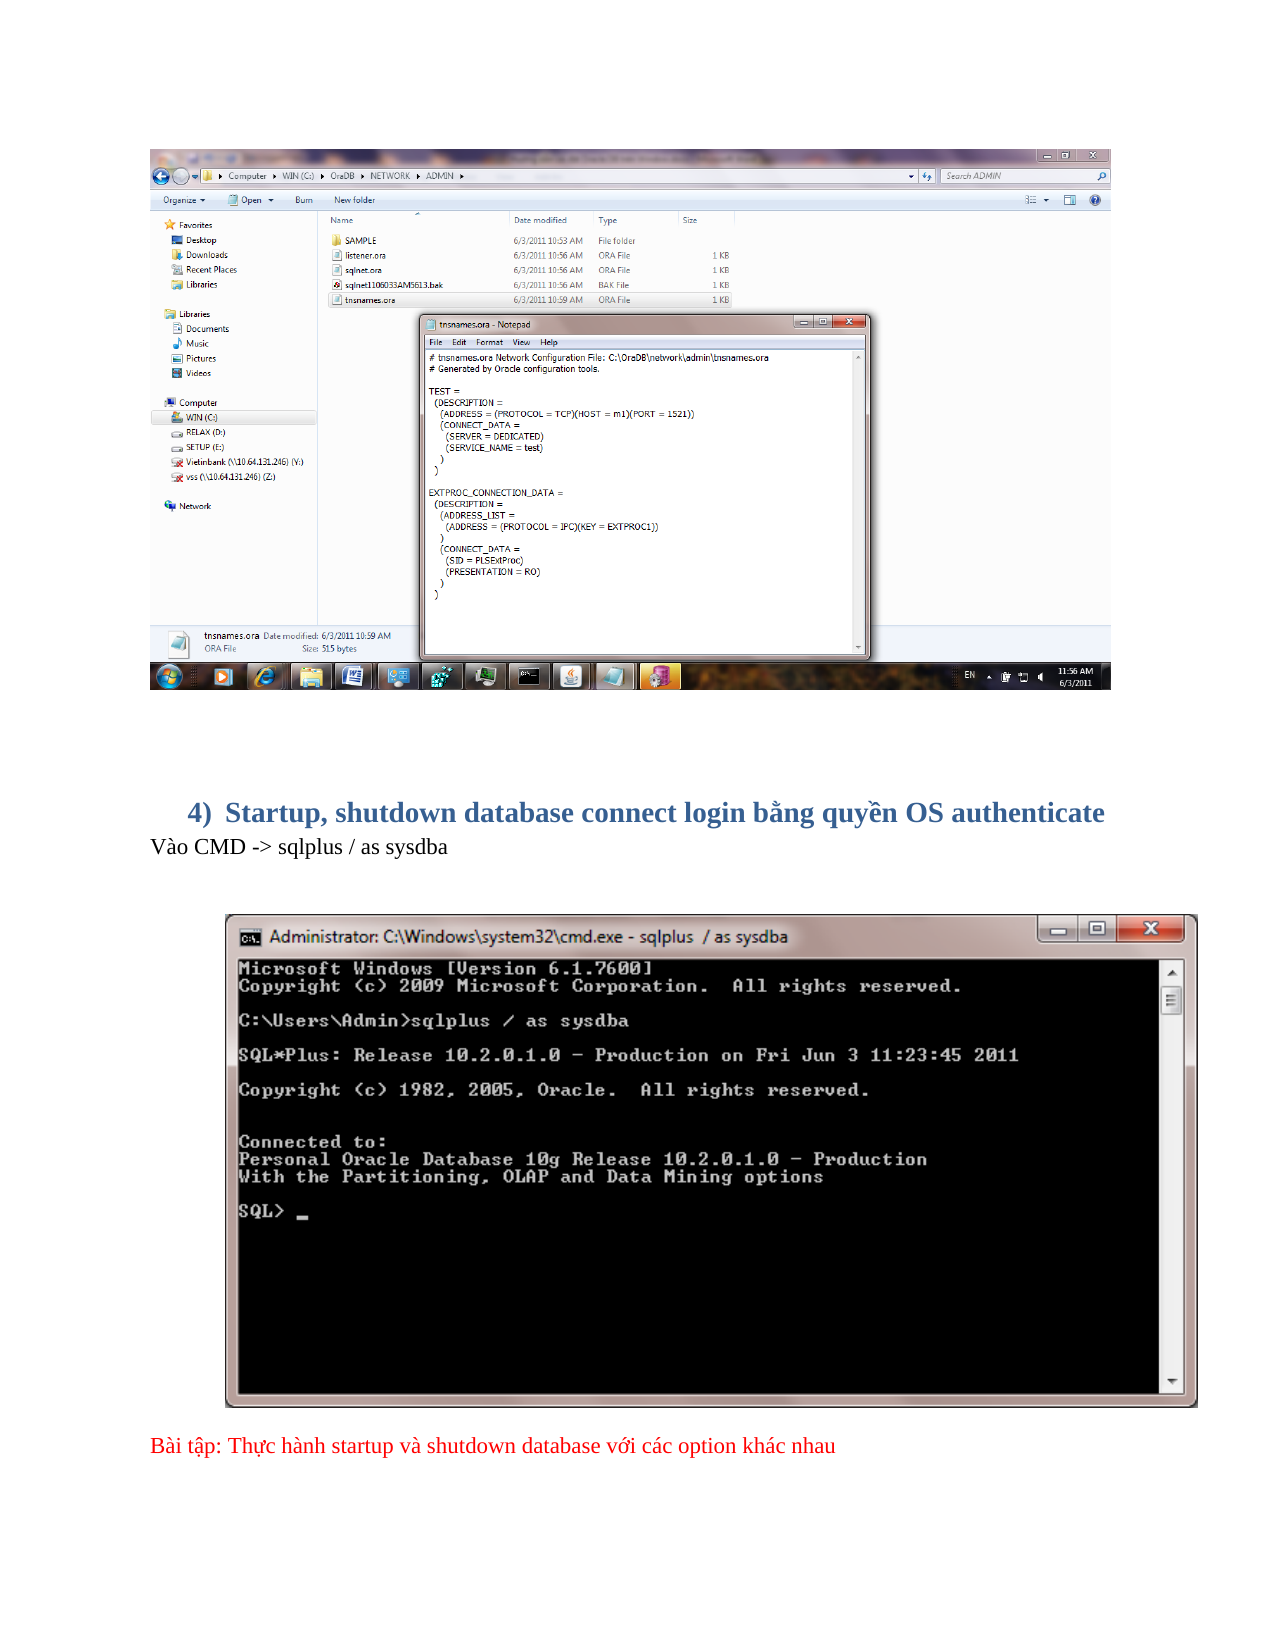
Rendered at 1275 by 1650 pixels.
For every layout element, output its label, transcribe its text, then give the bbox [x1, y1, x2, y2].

picture [150, 149, 1111, 690]
picture [225, 914, 1198, 1408]
text Bài tập: Thực hành startup và shutdown database với các option khác nhau [150, 1432, 1125, 1459]
subtitle Startup, shutdown database connect login bằng quyền OS authenticate [187, 795, 1125, 828]
text Vào CMD -> sqlplus / as sysdba [150, 833, 1125, 860]
